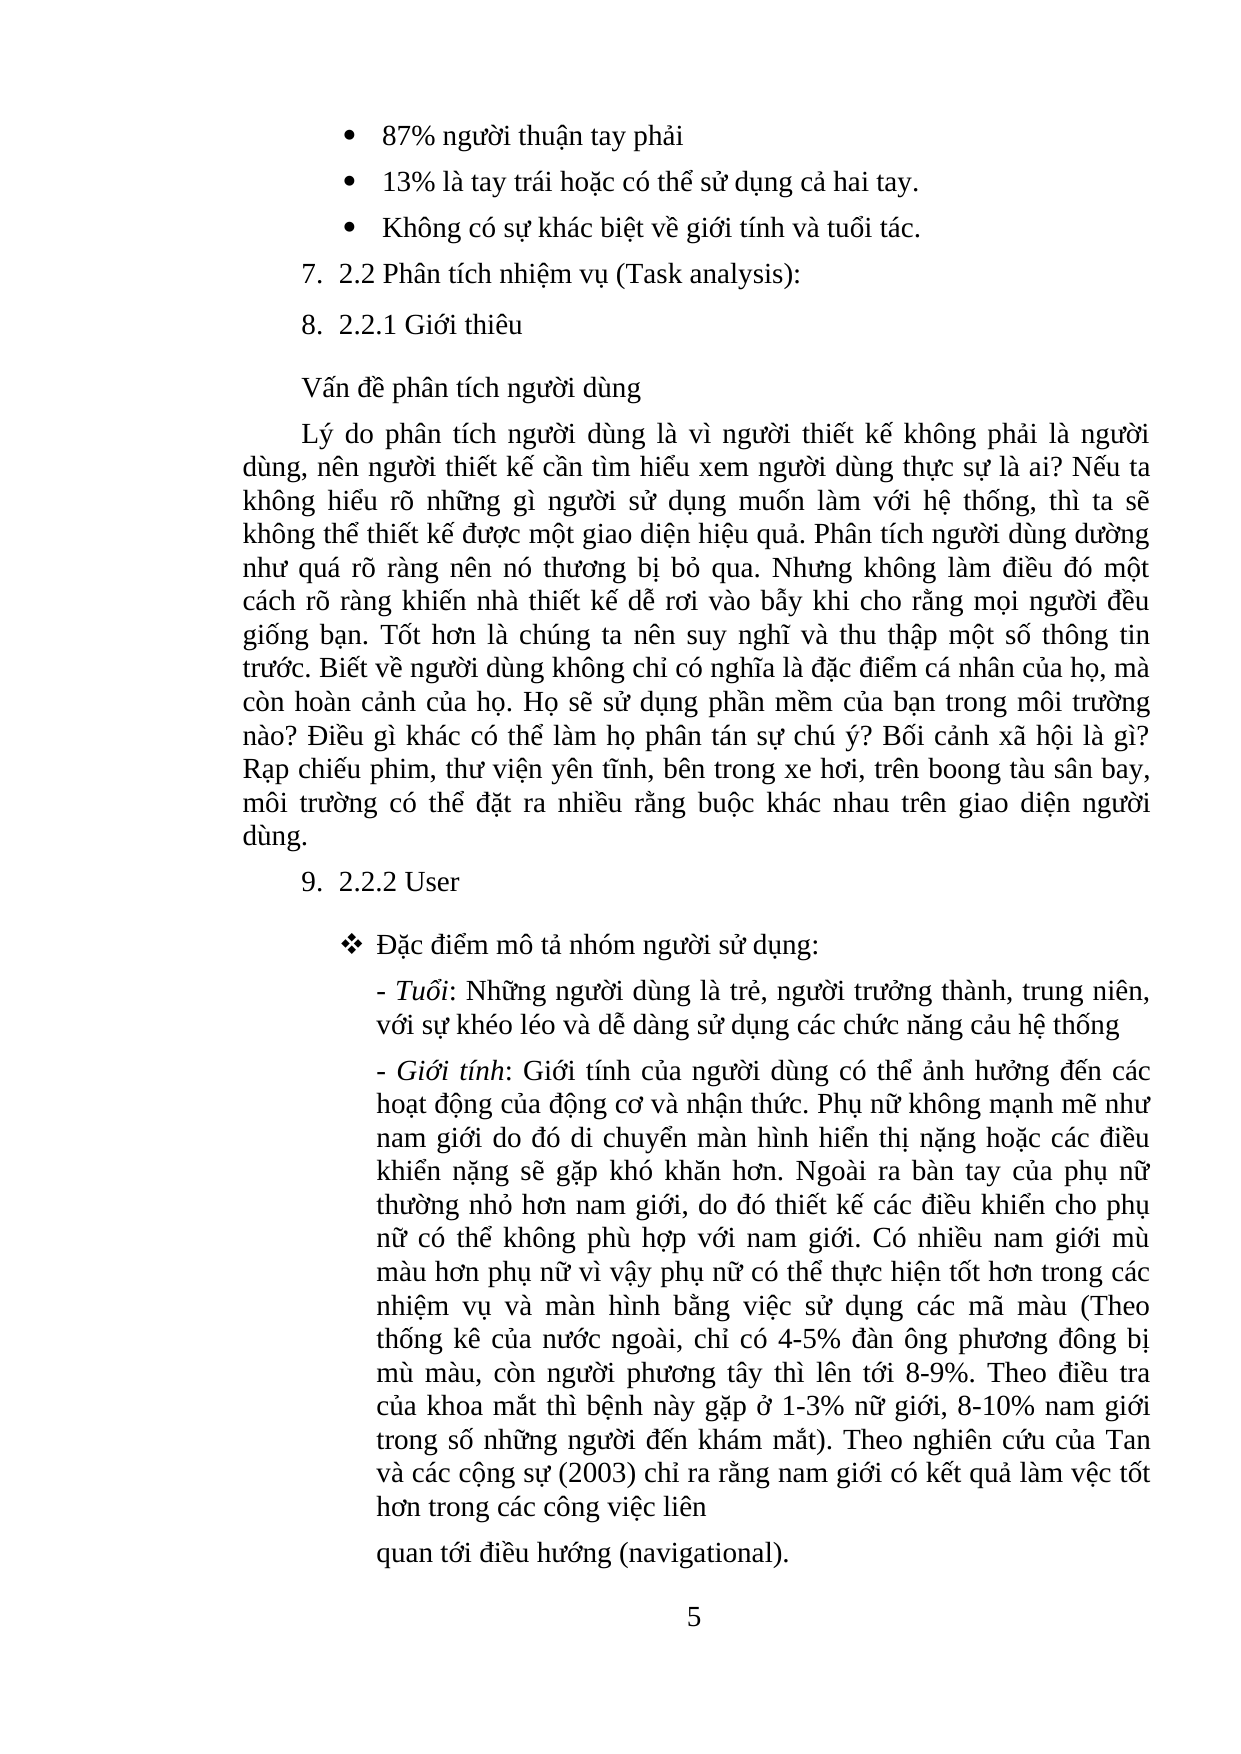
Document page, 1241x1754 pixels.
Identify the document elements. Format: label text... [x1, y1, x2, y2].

text Vấn đề phân tích người dùng [242, 370, 1152, 403]
subtitle 2.2.2 User [301, 864, 1152, 898]
list Đặc điểm mô tả nhóm người sử dụng: [339, 927, 1152, 961]
text quan tới điều hướng (navigational). [376, 1535, 1152, 1568]
subtitle 2.2.1 Giới thiêu [301, 307, 1152, 340]
subtitle 2.2 Phân tích nhiệm vụ (Task analysis): [301, 257, 1152, 290]
list 87% người thuận tay phải [344, 118, 1152, 152]
text - Tuổi: Những người dùng là trẻ, người trưởng thành, trung niên, với sự khéo léo và dễ dàng sử dụng các chức năng cảu hệ thống [376, 973, 1152, 1040]
list 13% là tay trái hoặc có thể sử dụng cả hai tay. [344, 164, 1152, 198]
text - Giới tính: Giới tính của người dùng có thể ảnh hưởng đến các hoạt động của động cơ và nhận thức. Phụ nữ không mạnh mẽ như nam giới do đó di chuyển màn hình hiển thị nặng hoặc các điều khiển nặng sẽ gặp khó khăn hơn. Ngoài ra bàn tay của phụ nữ thường nhỏ hơn nam giới, do đó thiết kế các điều khiển cho phụ nữ có thể không phù hợp với nam giới. Có nhiều nam giới mù màu hơn phụ nữ vì vậy phụ nữ có thể thực hiện tốt hơn trong các nhiệm vụ và màn hình bằng việc sử dụng các mã màu (Theo thống kê của nước ngoài, chỉ có 4-5% đàn ông phương đông bị mù màu, còn người phương tây thì lên tới 8-9%. Theo điều tra của khoa mắt thì bệnh này gặp ở 1-3% nữ giới, 8-10% nam giới trong số những người đến khám mắt). Theo nghiên cứu của Tan và các cộng sự (2003) chỉ ra rằng nam giới có kết quả làm vệc tốt hơn trong các công việc liên [376, 1053, 1152, 1522]
text Lý do phân tích người dùng là vì người thiết kế không phải là người dùng, nên người thiết kế cần tìm hiểu xem người dùng thực sự là ai? Nếu ta không hiểu rõ những gì người sử dụng muốn làm với hệ thống, thì ta sẽ không thể thiết kế được một giao diện hiệu quả. Phân tích người dùng dường như quá rõ ràng nên nó thương bị bỏ qua. Nhưng không làm điều đó một cách rõ ràng khiến nhà thiết kế dễ rơi vào bẫy khi cho rằng mọi người đều giống bạn. Tốt hơn là chúng ta nên suy nghĩ và thu thập một số thông tin trước. Biết về người dùng không chỉ có nghĩa là đặc điểm cá nhân của họ, mà còn hoàn cảnh của họ. Họ sẽ sử dụng phần mềm của bạn trong môi trường nào? Điều gì khác có thể làm họ phân tán sự chú ý? Bối cảnh xã hội là gì? Rạp chiếu phim, thư viện yên tĩnh, bên trong xe hơi, trên boong tàu sân bay, môi trường có thể đặt ra nhiều rằng buộc khác nhau trên giao diện người dùng. [242, 416, 1152, 852]
list Không có sự khác biệt về giới tính và tuổi tác. [344, 210, 1152, 244]
